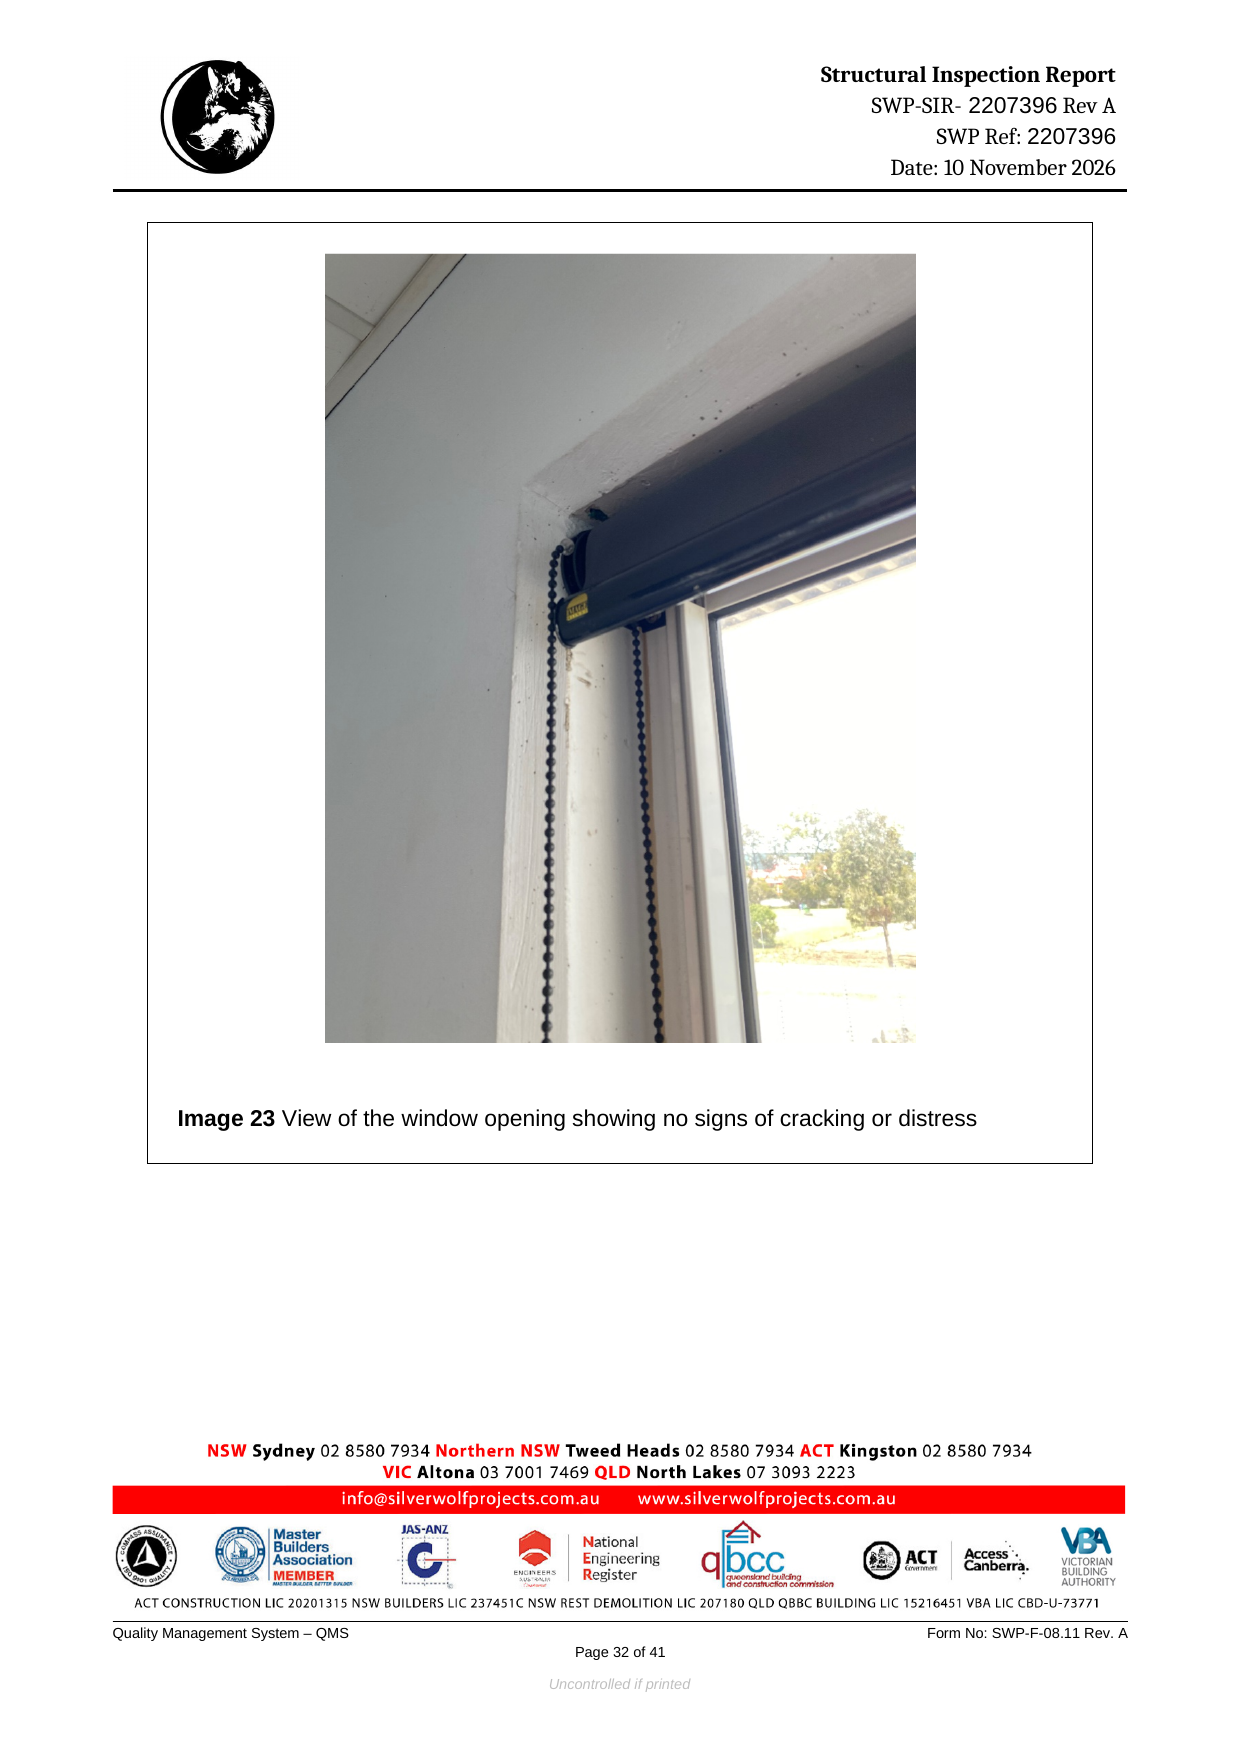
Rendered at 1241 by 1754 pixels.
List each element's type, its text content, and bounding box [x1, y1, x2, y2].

table_header [148, 223, 1092, 1075]
picture [112, 1425, 1126, 1618]
picture [123, 56, 301, 181]
table_cell Image View of the window opening showing no signs of cracking or distress [148, 1075, 1092, 1162]
picture [325, 255, 916, 1043]
